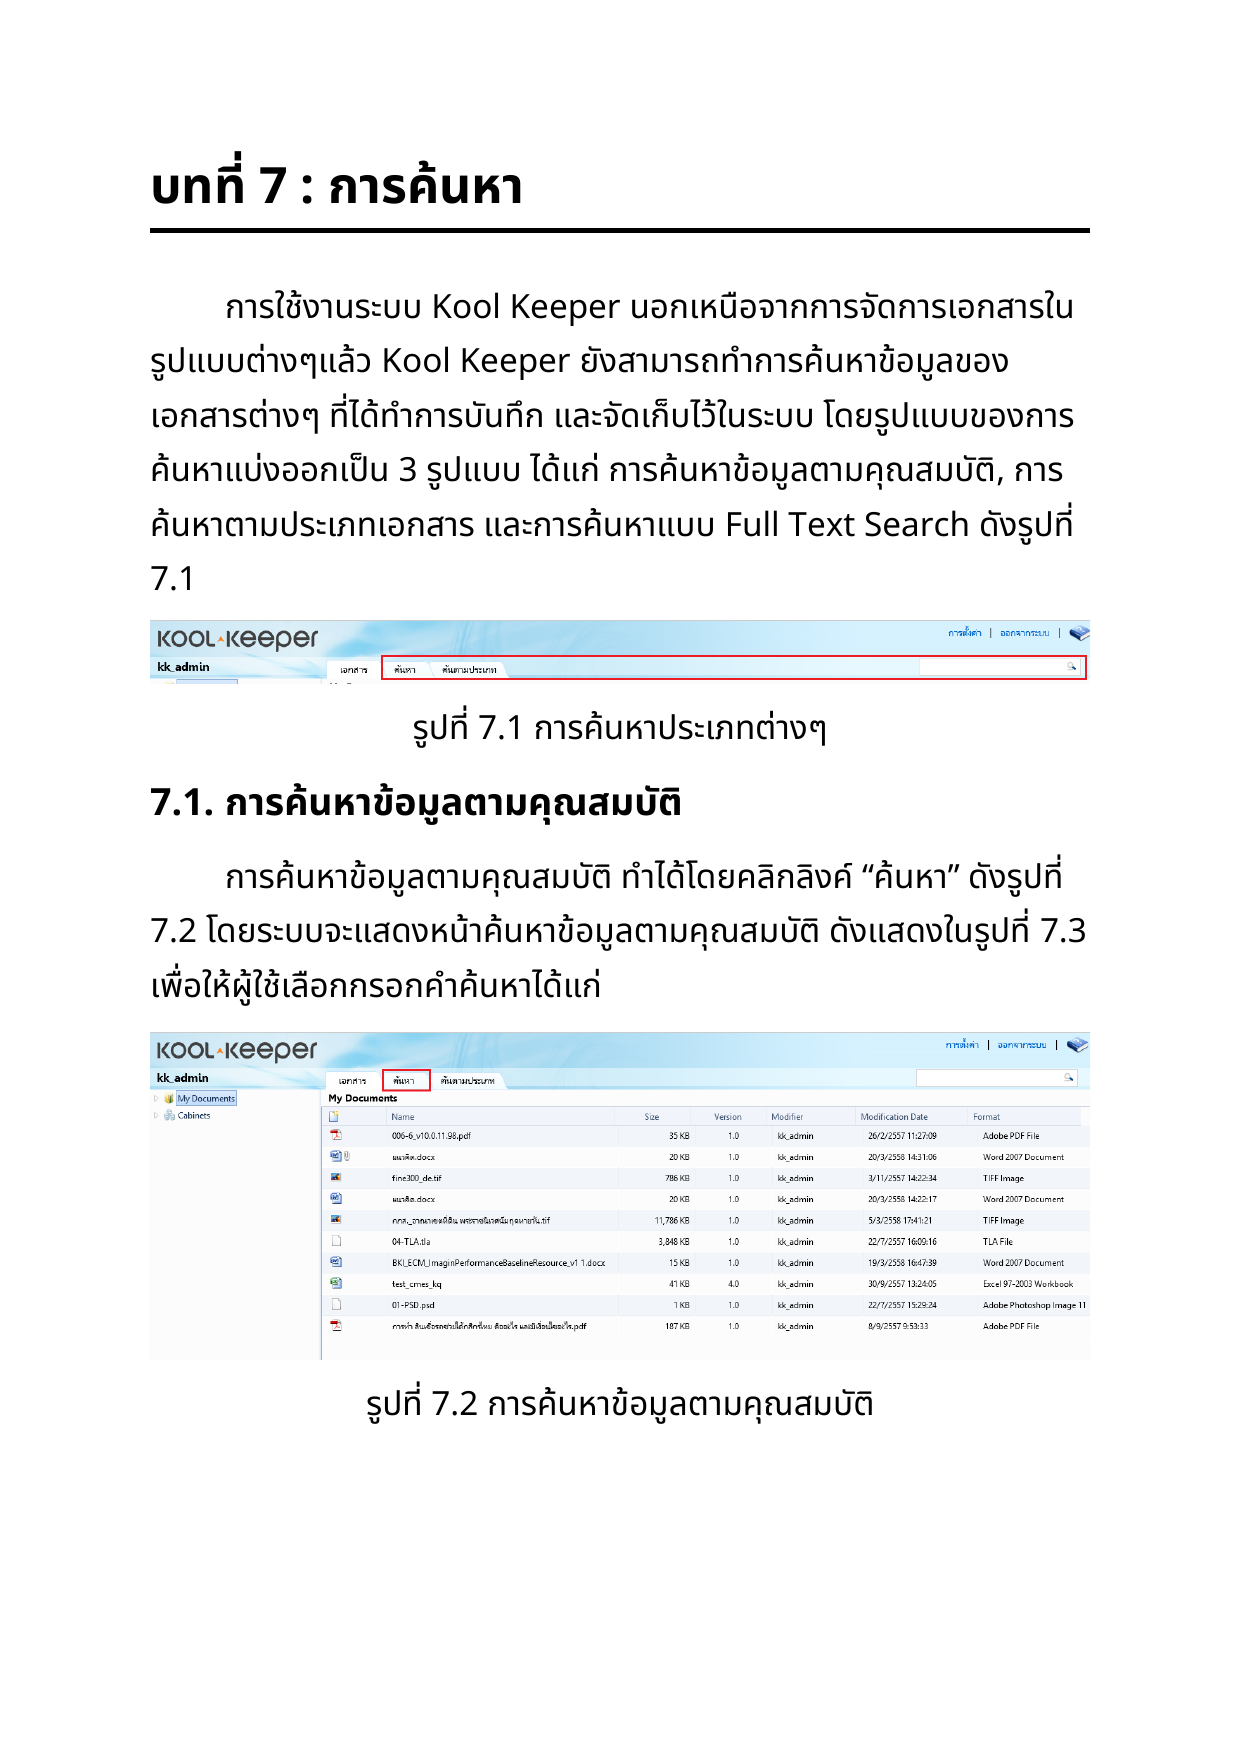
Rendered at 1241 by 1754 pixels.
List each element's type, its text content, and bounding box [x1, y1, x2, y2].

text รูปที่ 7.1 การค้นหาประเภทต่างๆ [150, 703, 1090, 754]
subtitle บทที่ 7 : การค้นหา [150, 150, 1090, 228]
subtitle การค้นหาข้อมูลตามคุณสมบัติ [150, 775, 1090, 832]
text การค้นหาข้อมูลตามคุณสมบัติ ทำได้โดยคลิกลิงค์ “ค้นหา” ดังรูปที่ 7.2 โดยระบบจะแสดงหน้าค้นหาข้อมูลตามคุณสมบัติ ดังแสดงในรูปที่ 7.3 เพื่อให้ผู้ใช้เลือกกรอกคำค้นหาได้แก่ [150, 853, 1090, 1012]
picture [150, 1032, 1091, 1360]
picture [150, 620, 1091, 684]
text การใช้งานระบบ Kool Keeper นอกเหนือจากการจัดการเอกสารในรูปแบบต่างๆแล้ว Kool Keeper ยังสามารถทำการค้นหาข้อมูลของเอกสารต่างๆ ที่ได้ทำการบันทึก และจัดเก็บไว้ในระบบ โดยรูปแบบของการค้นหาแบ่งออกเป็น 3 รูปแบบ ได้แก่ การค้นหาข้อมูลตามคุณสมบัติ, การค้นหาตามประเภทเอกสาร และการค้นหาแบบ Full Text Search ดังรูปที่ 7.1 [150, 283, 1090, 600]
text รูปที่ 7.2 การค้นหาข้อมูลตามคุณสมบัติ [150, 1380, 1090, 1431]
